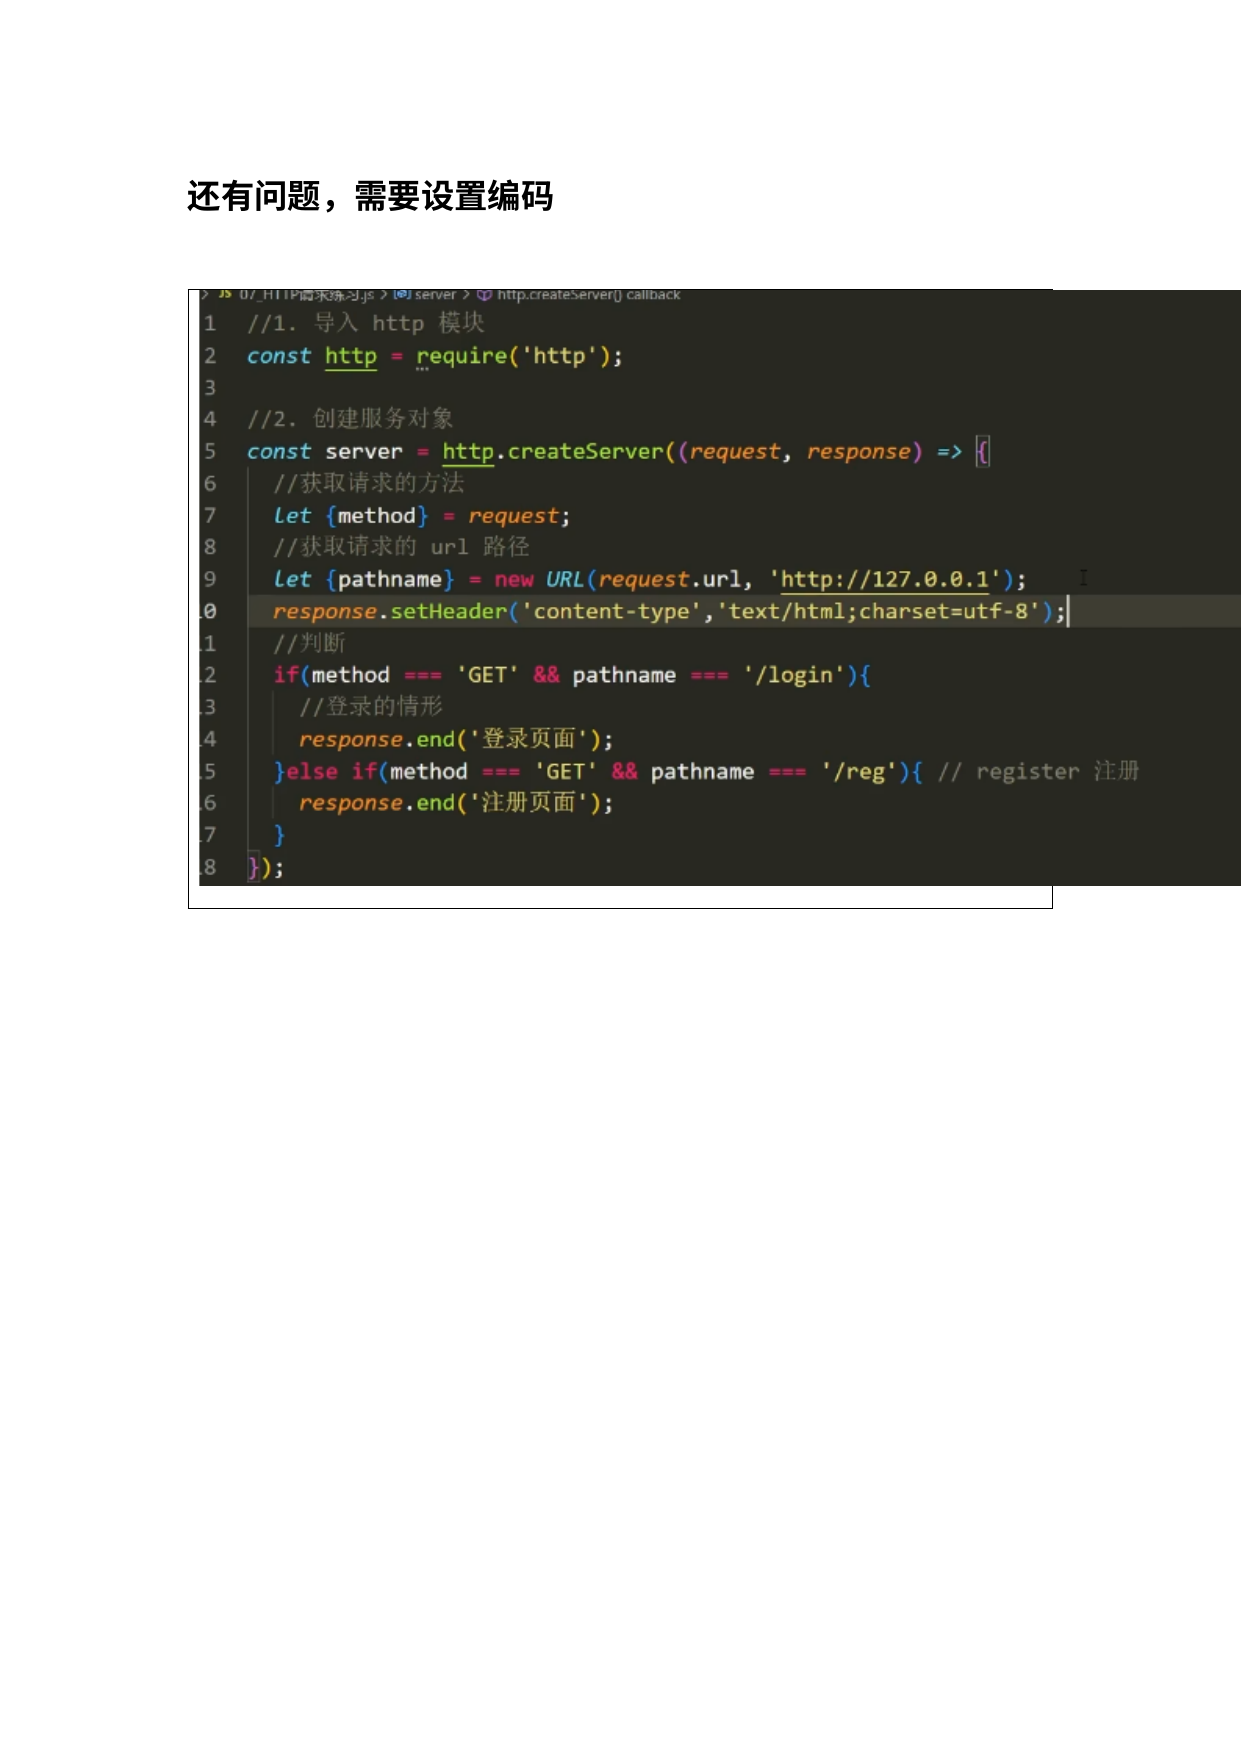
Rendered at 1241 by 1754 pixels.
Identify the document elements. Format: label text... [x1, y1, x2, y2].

subtitle 还有问题，需要设置编码 [187, 162, 1053, 227]
picture [199, 290, 1241, 886]
table_header [189, 290, 1052, 908]
